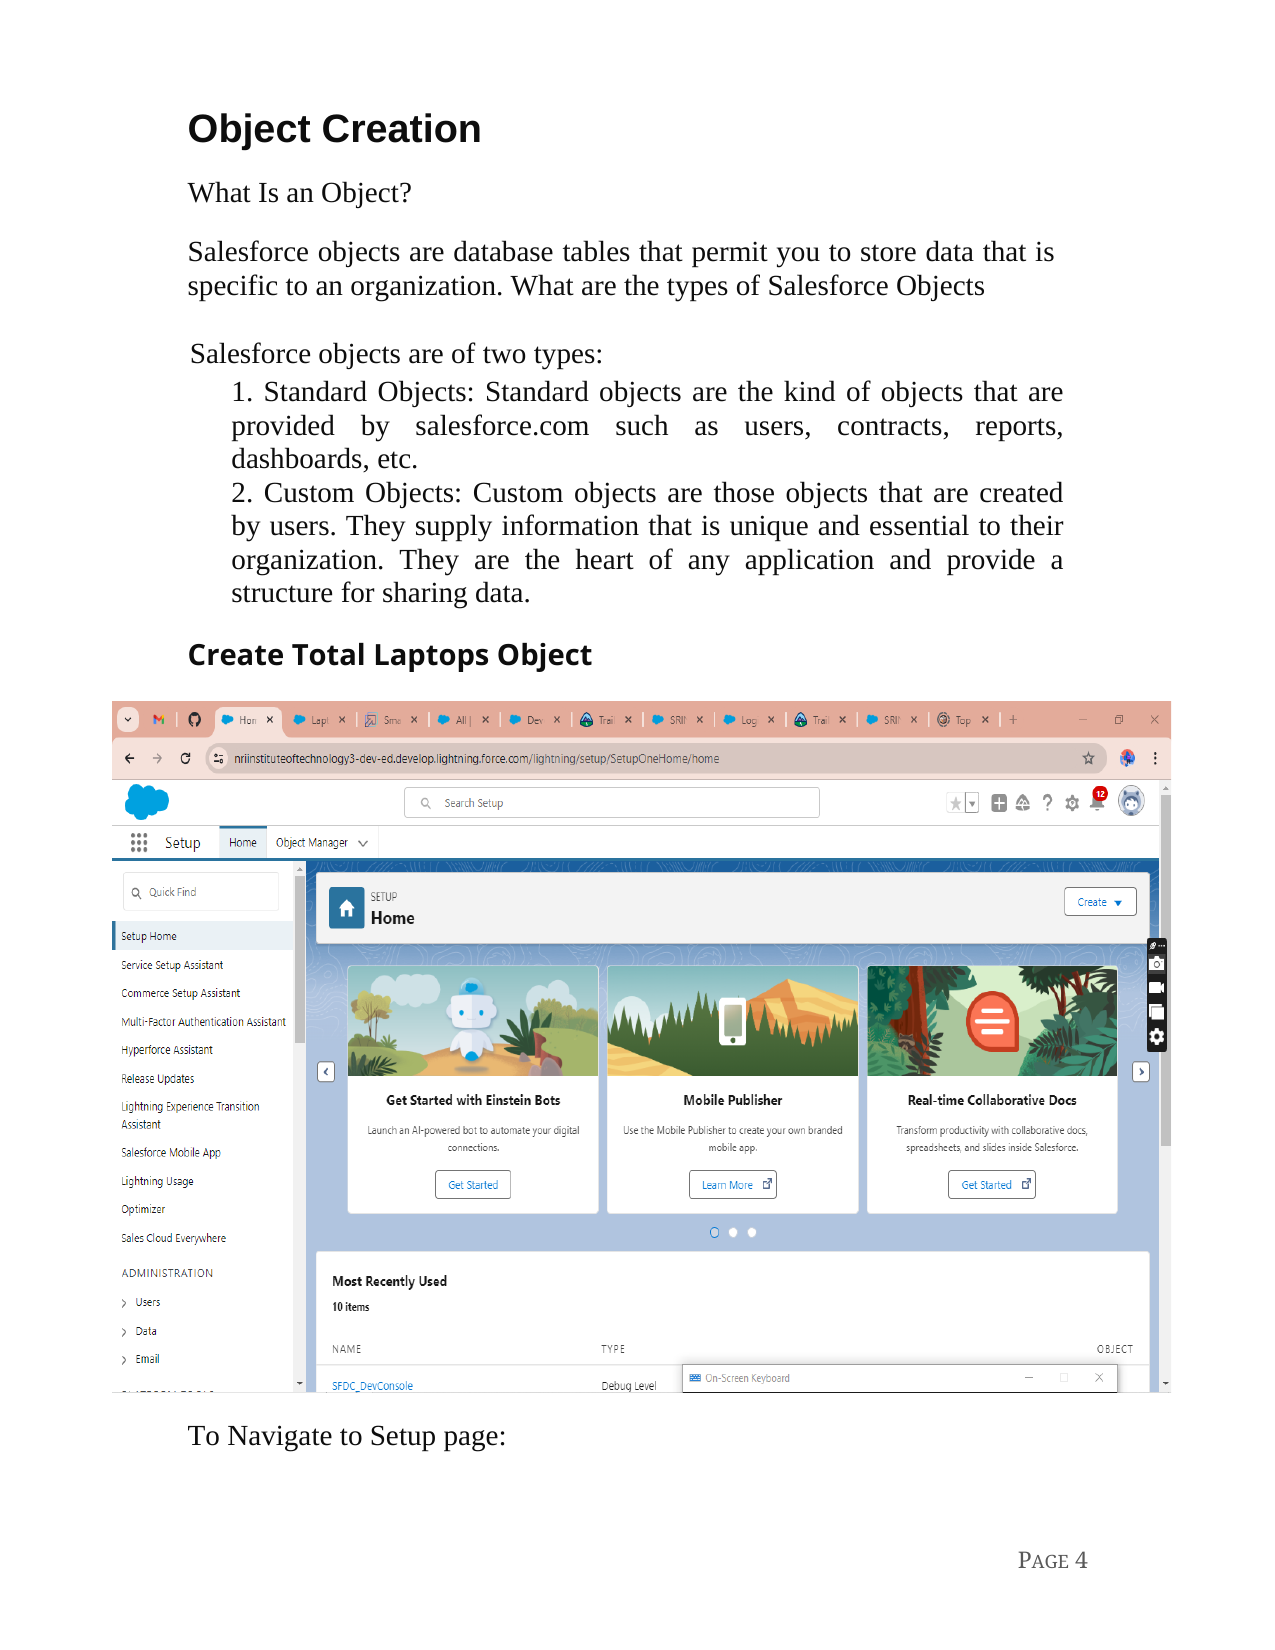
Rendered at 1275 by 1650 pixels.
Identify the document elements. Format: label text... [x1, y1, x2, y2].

text To Navigate to Setup page: [187, 1393, 1087, 1451]
text 1. Standard Objects: Standard objects are the kind of objects that are provided by salesforce.com such as users, contracts, reports, dashboards, etc. [231, 374, 1064, 475]
text Salesforce objects are database tables that permit you to store data that is specific to an organization. What are the types of Salesforce Objects [187, 234, 1056, 301]
text Create Total Laptops Object [187, 634, 1087, 674]
text Salesforce objects are of two types: [189, 337, 1087, 370]
text Object Creation [187, 105, 1087, 151]
text 2. Custom Objects: Custom objects are those objects that are created by users. They supply information that is unique and essential to their organization. They are the heart of any application and provide a structure for sharing data. [231, 475, 1064, 609]
text What Is an Object? [187, 176, 1087, 209]
picture [112, 701, 1172, 1393]
